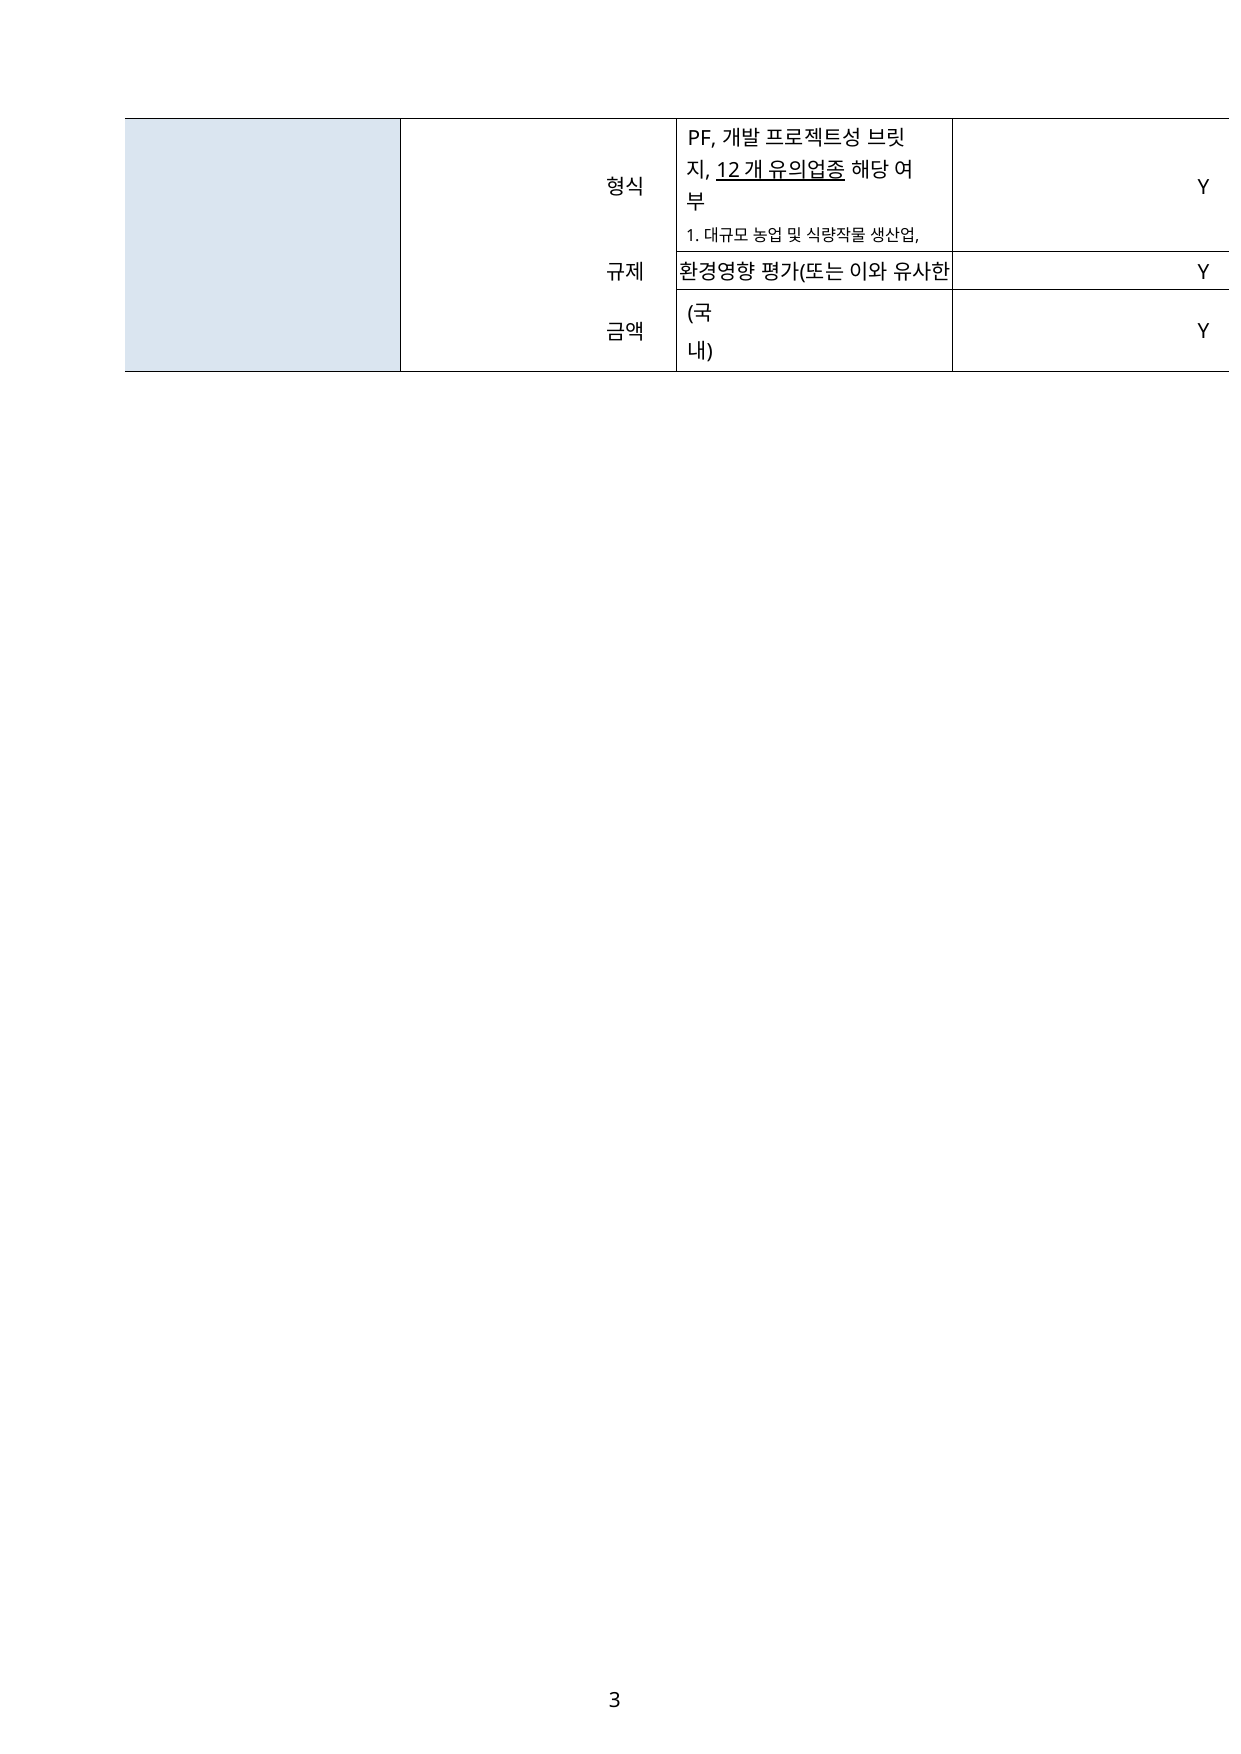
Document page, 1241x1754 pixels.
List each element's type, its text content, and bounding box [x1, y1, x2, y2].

table_header [125, 119, 400, 371]
table_cell 환경영향 평가(또는 이와 유사한 절차)가 필요한 사업인지 여부 [677, 252, 952, 288]
table_cell (국내) 프로젝트 총액 500억원 이상 (해외) 프로젝트 총액 USD 10백만 이상 [677, 290, 952, 371]
table_header Y [953, 119, 1228, 251]
table_cell Y [953, 290, 1228, 371]
table_header 형식 [401, 119, 676, 251]
text 3 [136, 1685, 620, 1713]
table_cell 금액 [401, 289, 676, 371]
table_cell Y [953, 252, 1228, 288]
table_cell 규제 [401, 251, 676, 288]
table_header PF, 개발 프로젝트성 브릿지, 12개 유의업종 해당 여부 1. 대규모 농업 및 식량작물 생산업, 2. 임업, 3. 화학물질 제조업, 4. 광업, 5. 원유·가스 개발 사업, 6. 대규모 인프라시설 구축 사업, 7. 발전업, 8. 폐수 및 폐기물 처리, 9. 무기·군수업, 10. 유망어업, 11. 담배, 12. 석탄가공 [677, 119, 952, 251]
